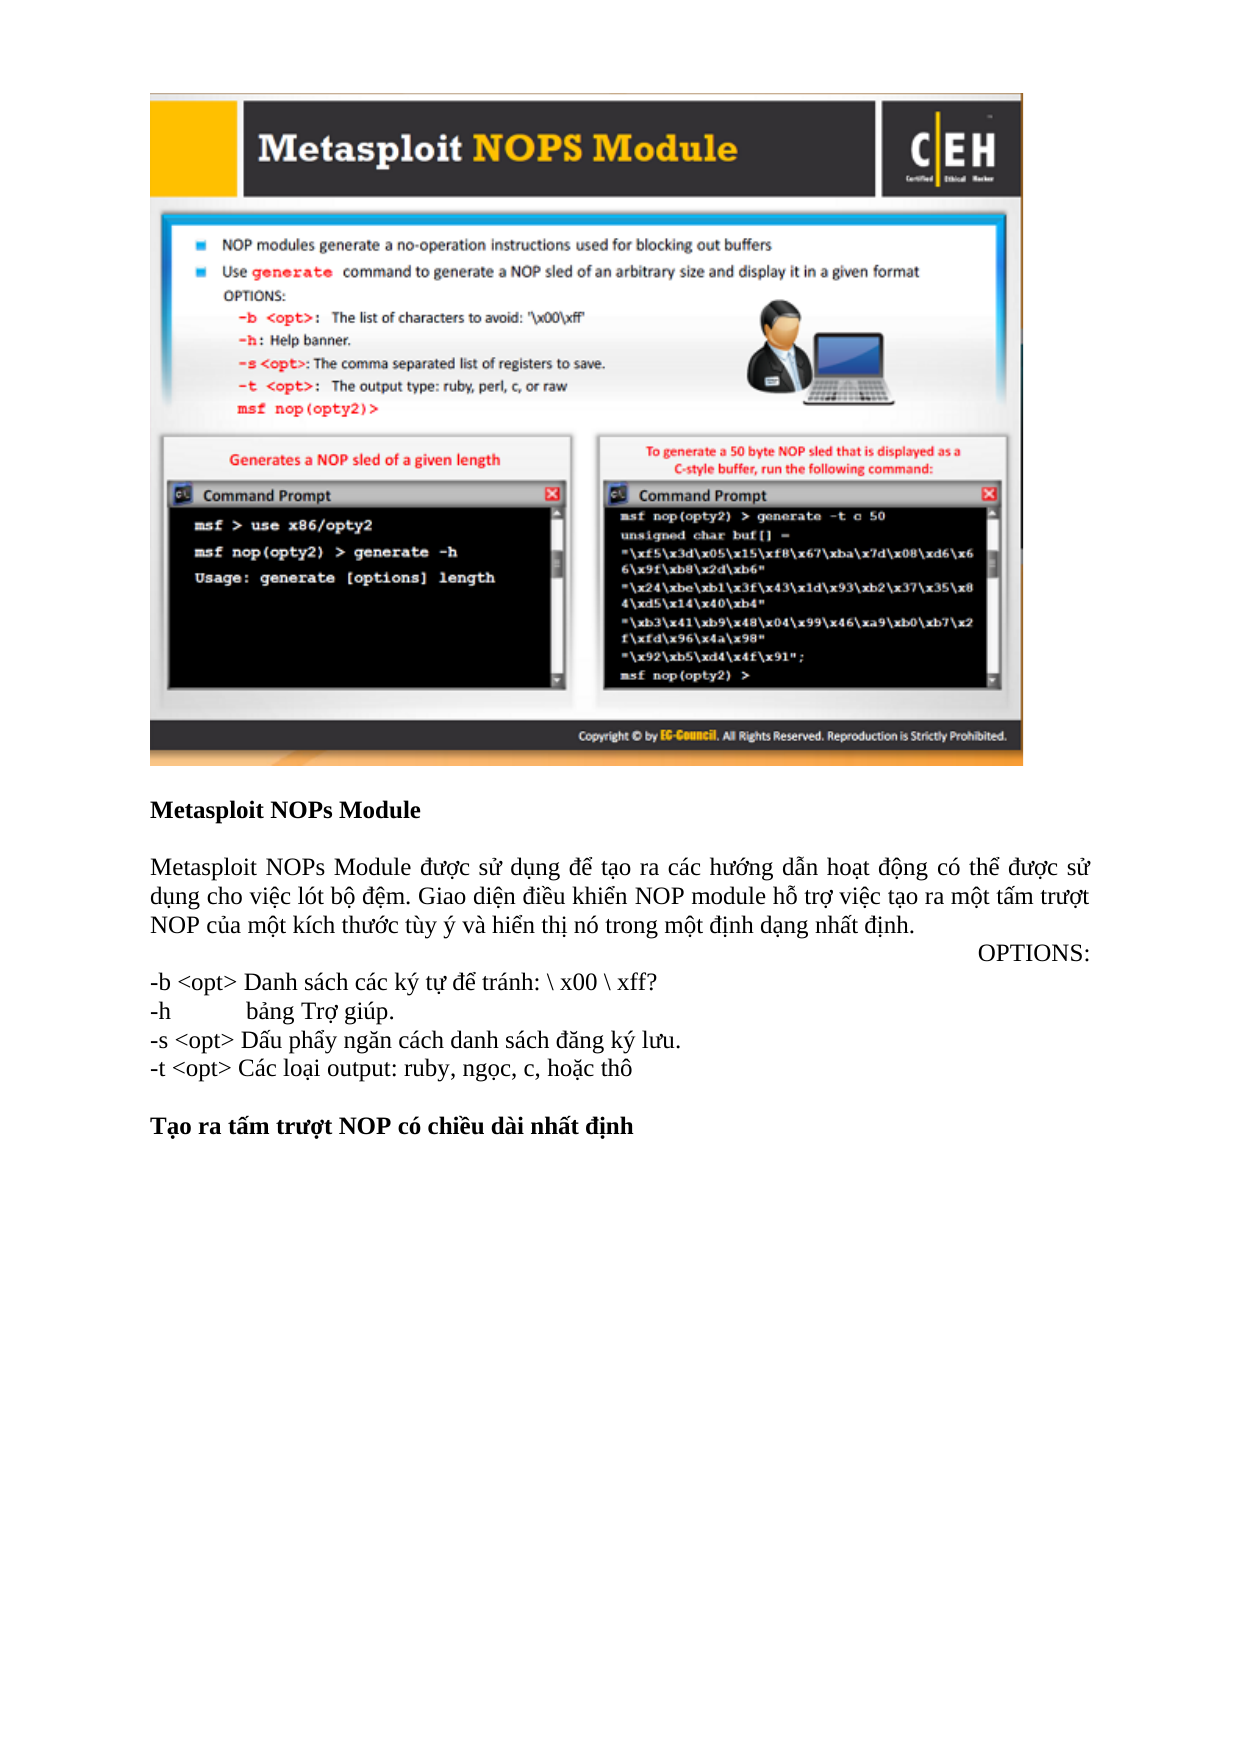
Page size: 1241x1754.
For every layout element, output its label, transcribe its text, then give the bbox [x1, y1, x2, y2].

text Metasploit NOPs Module được sử dụng để tạo ra các hướng dẫn hoạt động có thể được sử dụng cho việc lót bộ đệm. Giao diện điều khiển NOP module hỗ trợ việc tạo ra một tấm trượt NOP của một kích thước tùy ý và hiển thị nó trong một định dạng nhất định. [150, 823, 1090, 938]
text Tạo ra tấm trượt NOP có chiều dài nhất định [150, 1082, 1090, 1140]
text Metasploit NOPs Module [150, 795, 1090, 823]
text OPTIONS: -b <opt> Danh sách các ký tự để tránh: \ x00 \ xff? [150, 938, 1090, 996]
text -s <opt> Dấu phẩy ngăn cách danh sách đăng ký lưu. [150, 1025, 1090, 1053]
picture [150, 93, 1024, 766]
text -t <opt> Các loại output: ruby, ngọc, c, hoặc thô [150, 1053, 1090, 1082]
text -h bảng Trợ giúp. [150, 996, 1090, 1025]
